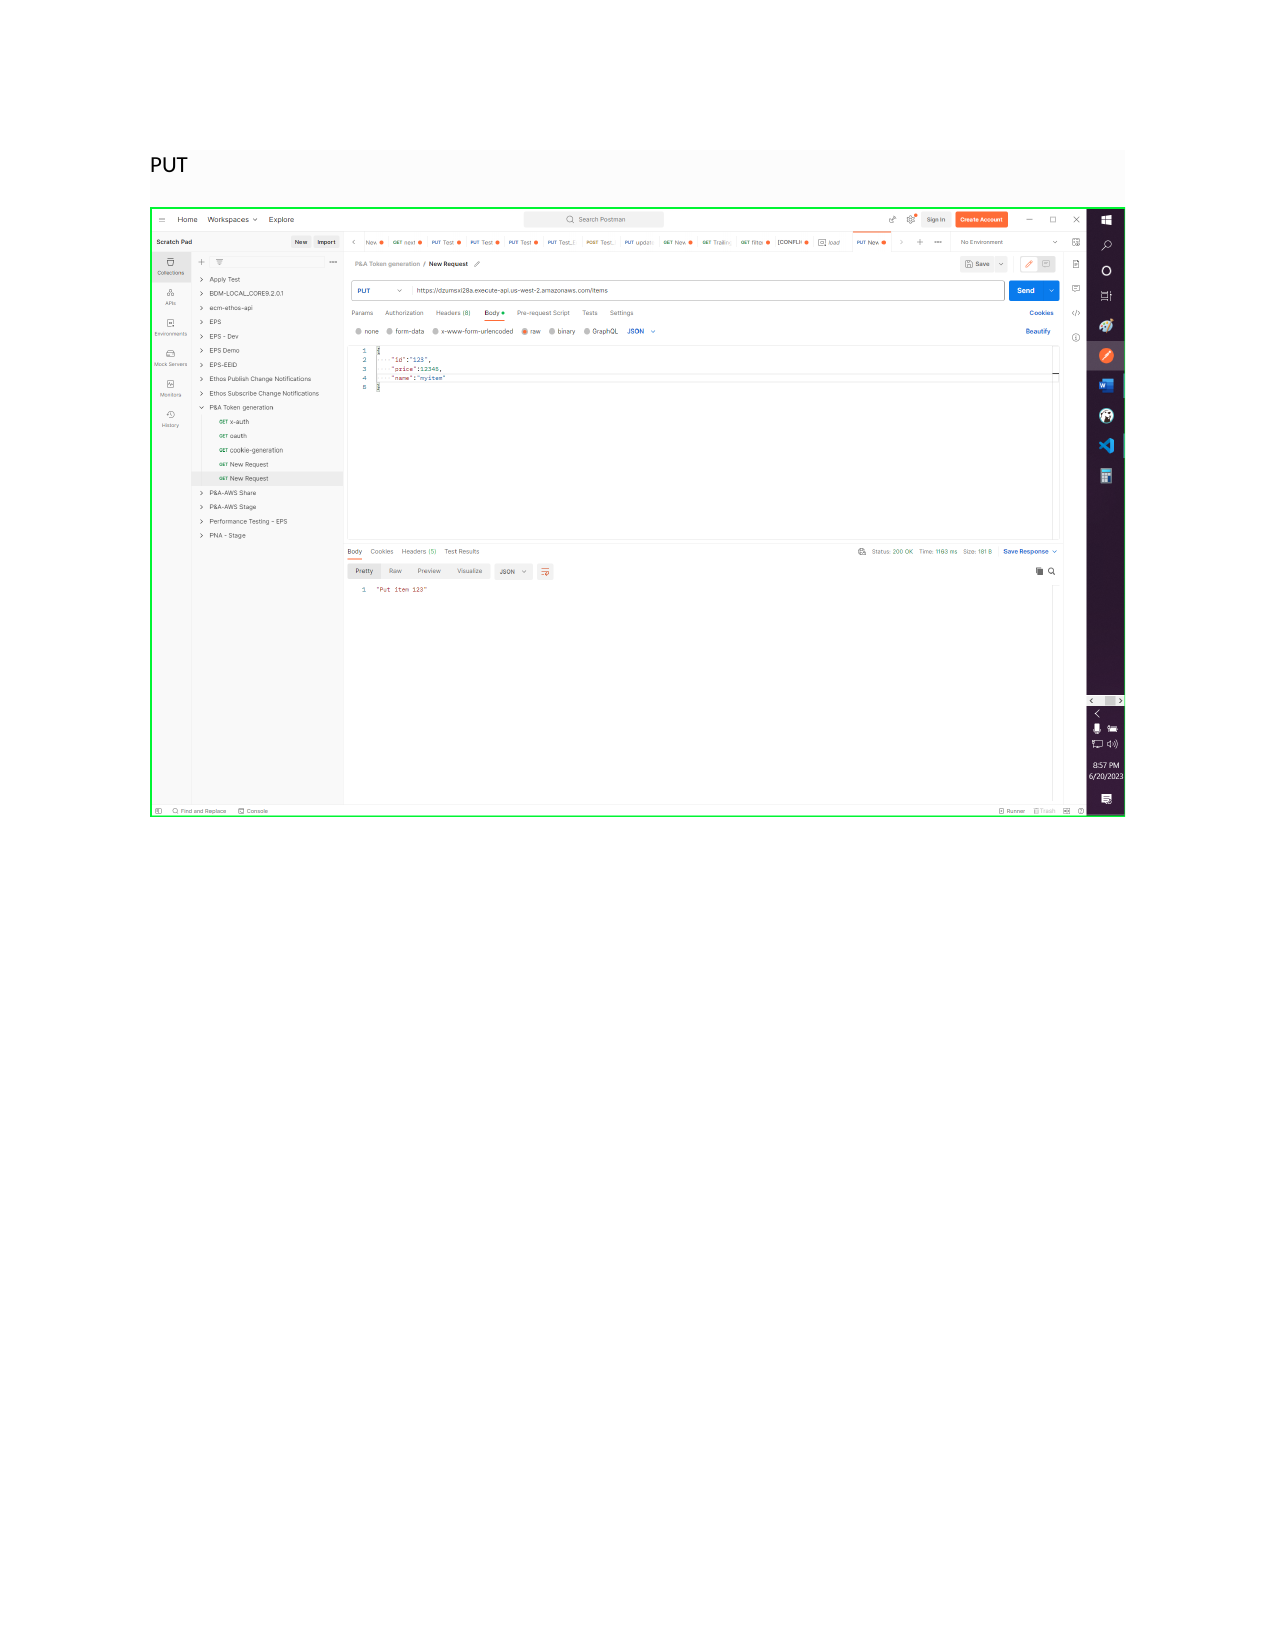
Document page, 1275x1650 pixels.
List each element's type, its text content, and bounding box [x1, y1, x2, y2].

picture [150, 207, 1125, 817]
text PUT [150, 150, 1125, 178]
